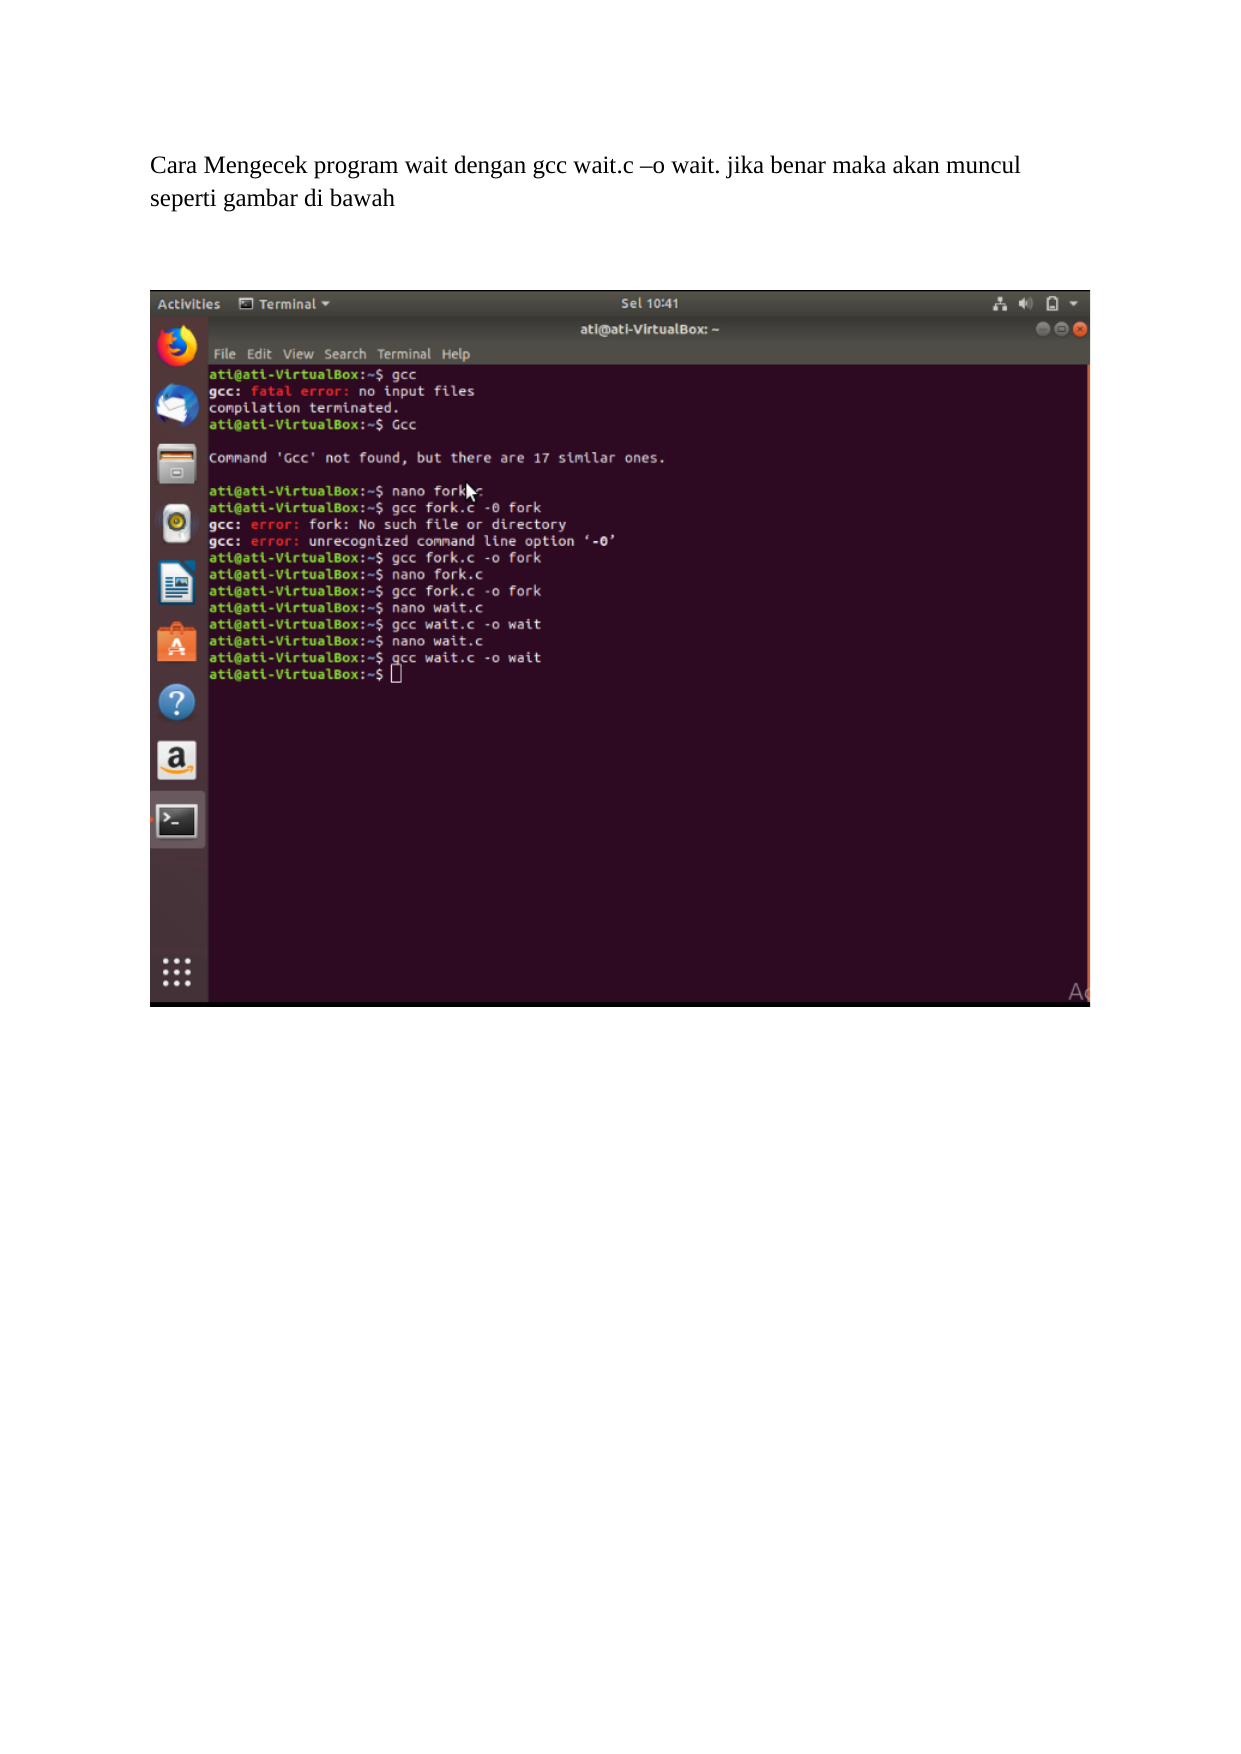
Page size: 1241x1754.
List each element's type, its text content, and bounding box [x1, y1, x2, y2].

picture [150, 290, 1091, 1007]
text Cara Mengecek program wait dengan gcc wait.c –o wait. jika benar maka akan muncul seperti gambar di bawah [150, 150, 1090, 212]
